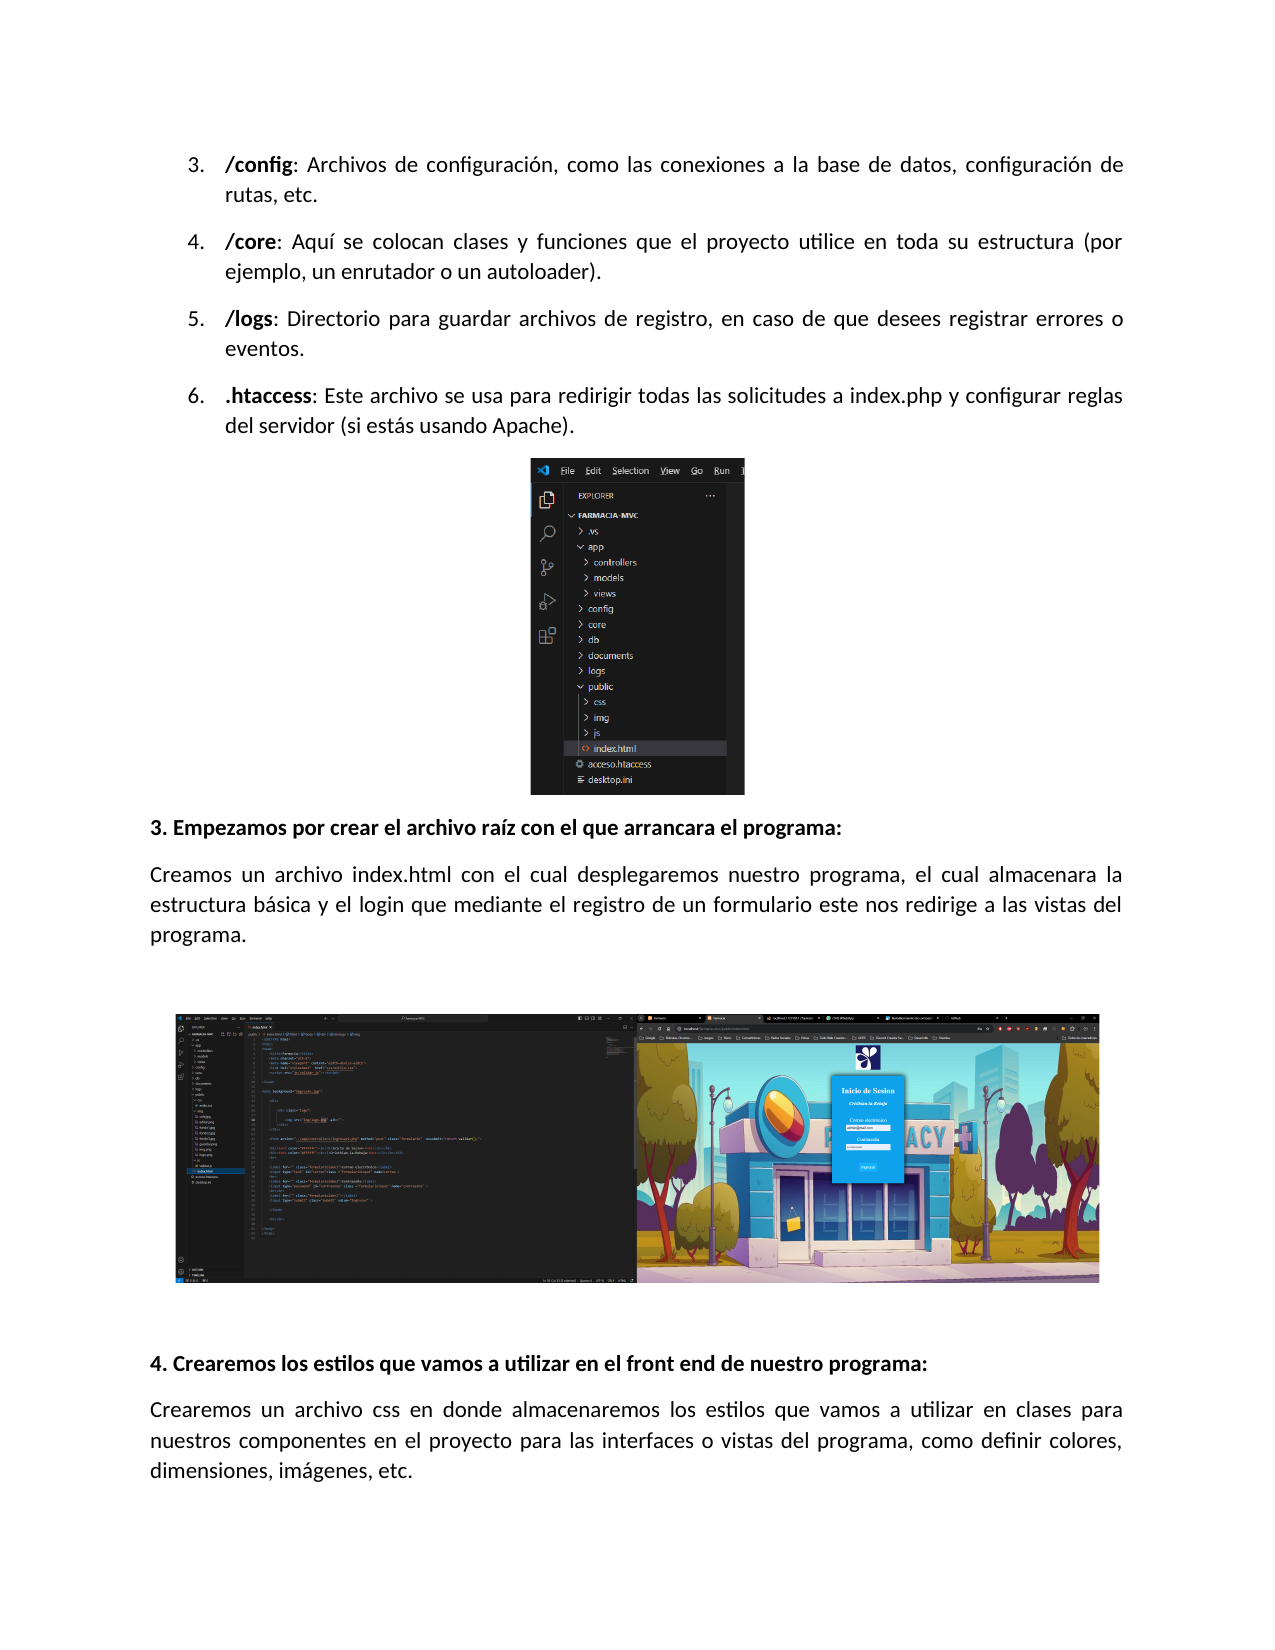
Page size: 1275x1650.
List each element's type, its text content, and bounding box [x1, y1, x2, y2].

picture [175, 1014, 1100, 1283]
list /core: Aquí se colocan clases y funciones que el proyecto utilice en toda su estructura (por ejemplo, un enrutador o un autoloader). [187, 227, 1125, 285]
text 3. Empezamos por crear el archivo raíz con el que arrancara el programa: [150, 813, 1125, 841]
text Creamos un archivo index.html con el cual desplegaremos nuestro programa, el cual almacenara la estructura básica y el login que mediante el registro de un formulario este nos redirige a las vistas del programa. [150, 860, 1125, 948]
list /logs: Directorio para guardar archivos de registro, en caso de que desees registrar errores o eventos. [187, 304, 1125, 362]
list /config: Archivos de configuración, como las conexiones a la base de datos, configuración de rutas, etc. [187, 150, 1125, 208]
text Crearemos un archivo css en donde almacenaremos los estilos que vamos a utilizar en clases para nuestros componentes en el proyecto para las interfaces o vistas del programa, como definir colores, dimensiones, imágenes, etc. [150, 1396, 1125, 1484]
picture [530, 458, 745, 795]
list .htaccess: Este archivo se usa para redirigir todas las solicitudes a index.php y configurar reglas del servidor (si estás usando Apache). [187, 381, 1125, 439]
text 4. Crearemos los estilos que vamos a utilizar en el front end de nuestro programa: [150, 1349, 1125, 1377]
